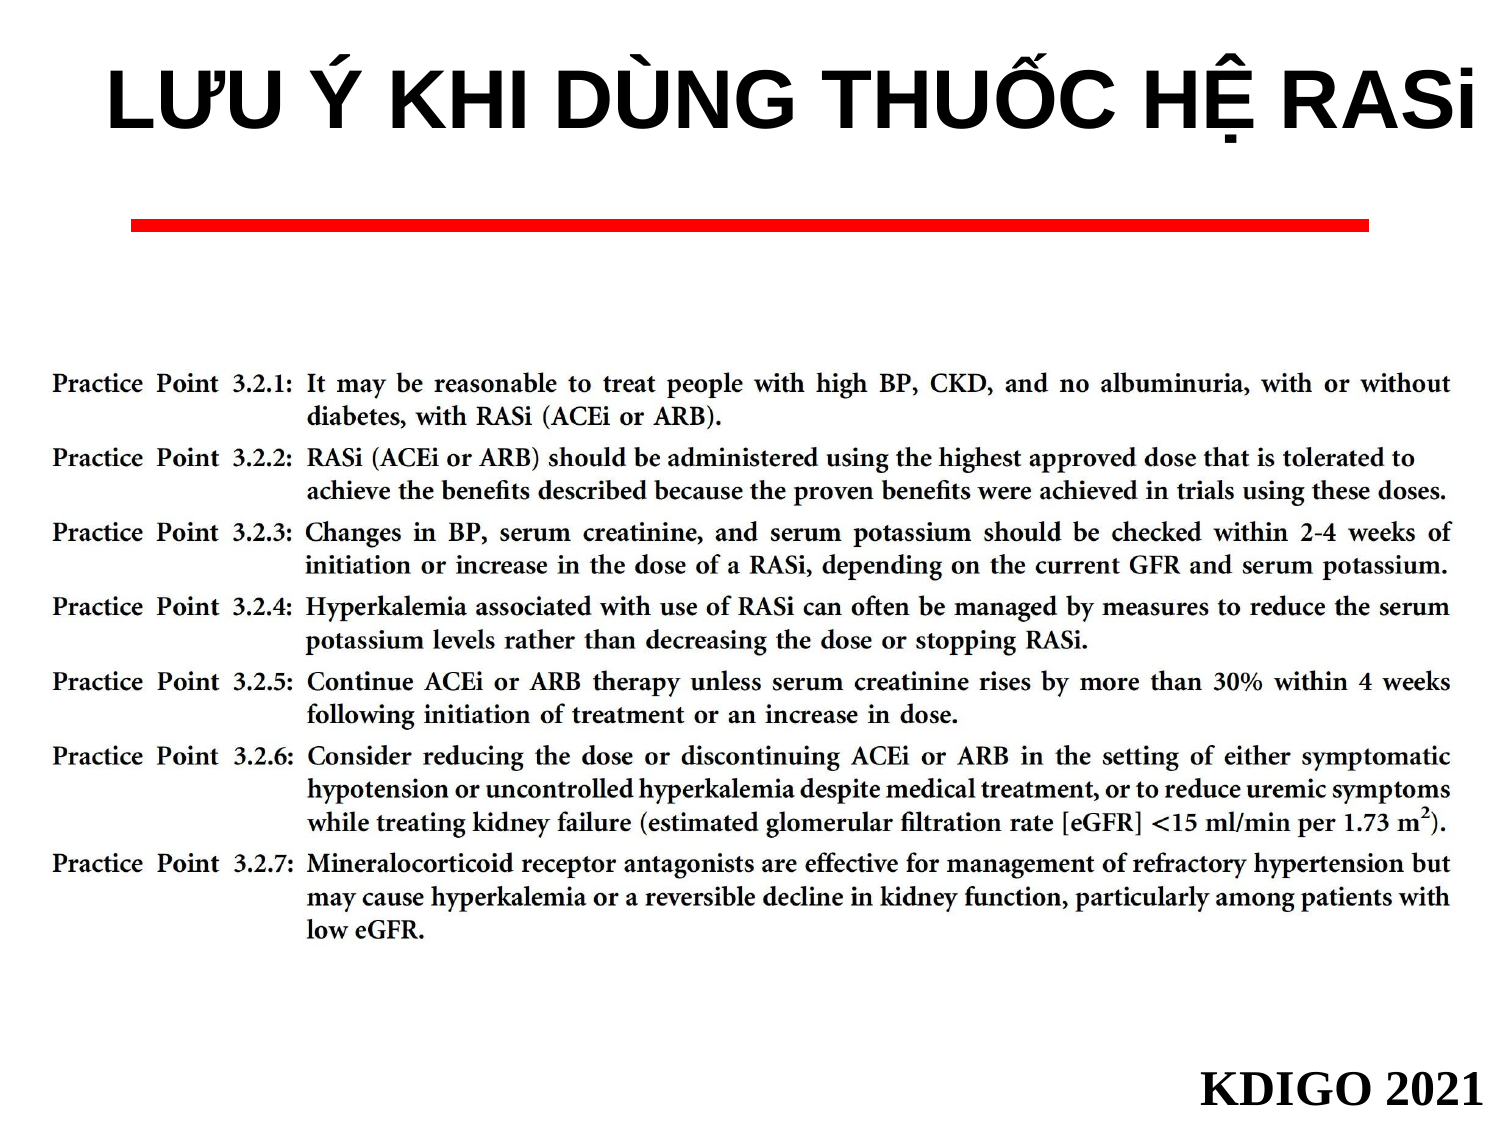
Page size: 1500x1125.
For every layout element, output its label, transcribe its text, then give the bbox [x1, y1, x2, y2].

subtitle LƯU Ý KHI DÙNG THUỐC HỆ RASi [105, 50, 1500, 146]
text KDIGO 2021 [0, 1059, 1485, 1116]
picture [49, 369, 1454, 946]
